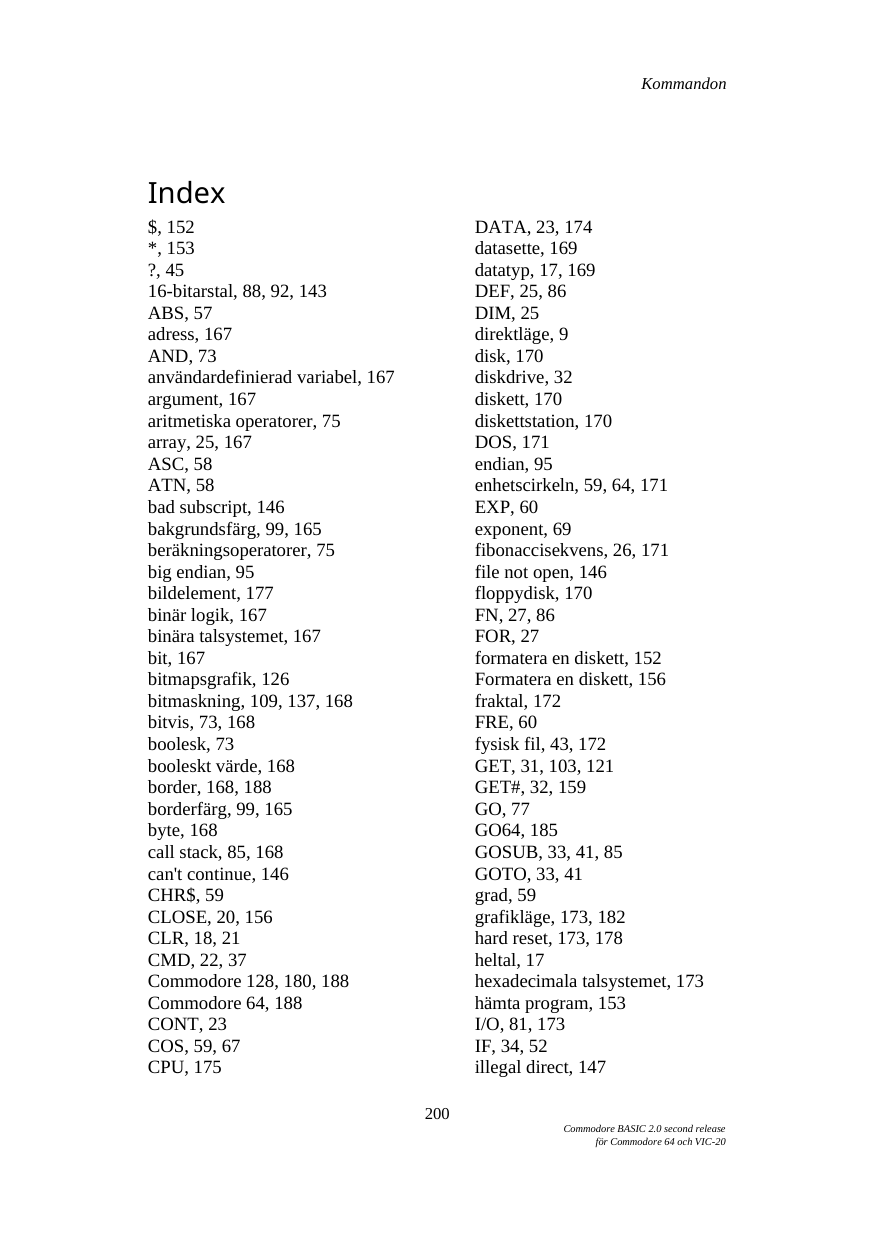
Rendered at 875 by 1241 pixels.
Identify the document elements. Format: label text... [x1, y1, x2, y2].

subtitle Index [148, 173, 726, 212]
text CONT, 23 [148, 1013, 399, 1035]
text grad, 59 [474, 884, 726, 906]
text formatera en diskett, 152 [474, 647, 726, 668]
text endian, 95 [474, 453, 726, 474]
text boolesk, 73 [148, 733, 399, 754]
text COS, 59, 67 [148, 1035, 399, 1056]
text binär logik, 167 [148, 604, 399, 625]
text CLR, 18, 21 [148, 927, 399, 949]
text bad subscript, 146 [148, 496, 399, 517]
text illegal direct, 147 [474, 1056, 726, 1078]
text FOR, 27 [474, 625, 726, 647]
text DOS, 171 [474, 431, 726, 453]
text bitmapsgrafik, 126 [148, 668, 399, 690]
text GOTO, 33, 41 [474, 862, 726, 884]
text grafikläge, 173, 182 [474, 906, 726, 927]
text Commodore 128, 180, 188 [148, 970, 399, 992]
text DIM, 25 [474, 302, 726, 323]
text I/O, 81, 173 [474, 1013, 726, 1035]
text bildelement, 177 [148, 582, 399, 604]
text array, 25, 167 [148, 431, 399, 453]
text bit, 167 [148, 647, 399, 668]
text CLOSE, 20, 156 [148, 906, 399, 927]
text diskdrive, 32 [474, 366, 726, 388]
text diskettstation, 170 [474, 409, 726, 431]
text GET, 31, 103, 121 [474, 754, 726, 776]
text användardefinierad variabel, 167 [148, 366, 399, 388]
text border, 168, 188 [148, 776, 399, 798]
text fraktal, 172 [474, 690, 726, 711]
text ATN, 58 [148, 474, 399, 496]
text byte, 168 [148, 819, 399, 841]
text bitvis, 73, 168 [148, 711, 399, 733]
text enhetscirkeln, 59, 64, 171 [474, 474, 726, 496]
text booleskt värde, 168 [148, 754, 399, 776]
text binära talsystemet, 167 [148, 625, 399, 647]
text fibonaccisekvens, 26, 171 [474, 539, 726, 561]
text heltal, 17 [474, 949, 726, 970]
text ASC, 58 [148, 453, 399, 474]
text CHR$, 59 [148, 884, 399, 906]
text fysisk fil, 43, 172 [474, 733, 726, 754]
text GOSUB, 33, 41, 85 [474, 841, 726, 862]
text *, 153 [148, 237, 399, 259]
text big endian, 95 [148, 561, 399, 582]
text hard reset, 173, 178 [474, 927, 726, 949]
text diskett, 170 [474, 388, 726, 409]
text GO64, 185 [474, 819, 726, 841]
text FRE, 60 [474, 711, 726, 733]
text Formatera en diskett, 156 [474, 668, 726, 690]
text beräkningsoperatorer, 75 [148, 539, 399, 561]
text hämta program, 153 [474, 992, 726, 1013]
text IF, 34, 52 [474, 1035, 726, 1056]
text CMD, 22, 37 [148, 949, 399, 970]
text EXP, 60 [474, 496, 726, 517]
text ?, 45 [148, 259, 399, 280]
text 16-bitarstal, 88, 92, 143 [148, 280, 399, 302]
text direktläge, 9 [474, 323, 726, 345]
text GO, 77 [474, 798, 726, 819]
text bakgrundsfärg, 99, 165 [148, 517, 399, 539]
text file not open, 146 [474, 561, 726, 582]
text disk, 170 [474, 345, 726, 366]
text adress, 167 [148, 323, 399, 345]
text Commodore 64, 188 [148, 992, 399, 1013]
text datatyp, 17, 169 [474, 259, 726, 280]
text CPU, 175 [148, 1056, 399, 1078]
text ABS, 57 [148, 302, 399, 323]
text floppydisk, 170 [474, 582, 726, 604]
text borderfärg, 99, 165 [148, 798, 399, 819]
text bitmaskning, 109, 137, 168 [148, 690, 399, 711]
text call stack, 85, 168 [148, 841, 399, 862]
text hexadecimala talsystemet, 173 [474, 970, 726, 992]
text DATA, 23, 174 [474, 216, 726, 237]
text AND, 73 [148, 345, 399, 366]
text can't continue, 146 [148, 862, 399, 884]
text FN, 27, 86 [474, 604, 726, 625]
text GET#, 32, 159 [474, 776, 726, 798]
text DEF, 25, 86 [474, 280, 726, 302]
text aritmetiska operatorer, 75 [148, 409, 399, 431]
text datasette, 169 [474, 237, 726, 259]
text $, 152 [148, 216, 399, 237]
text argument, 167 [148, 388, 399, 409]
text exponent, 69 [474, 517, 726, 539]
